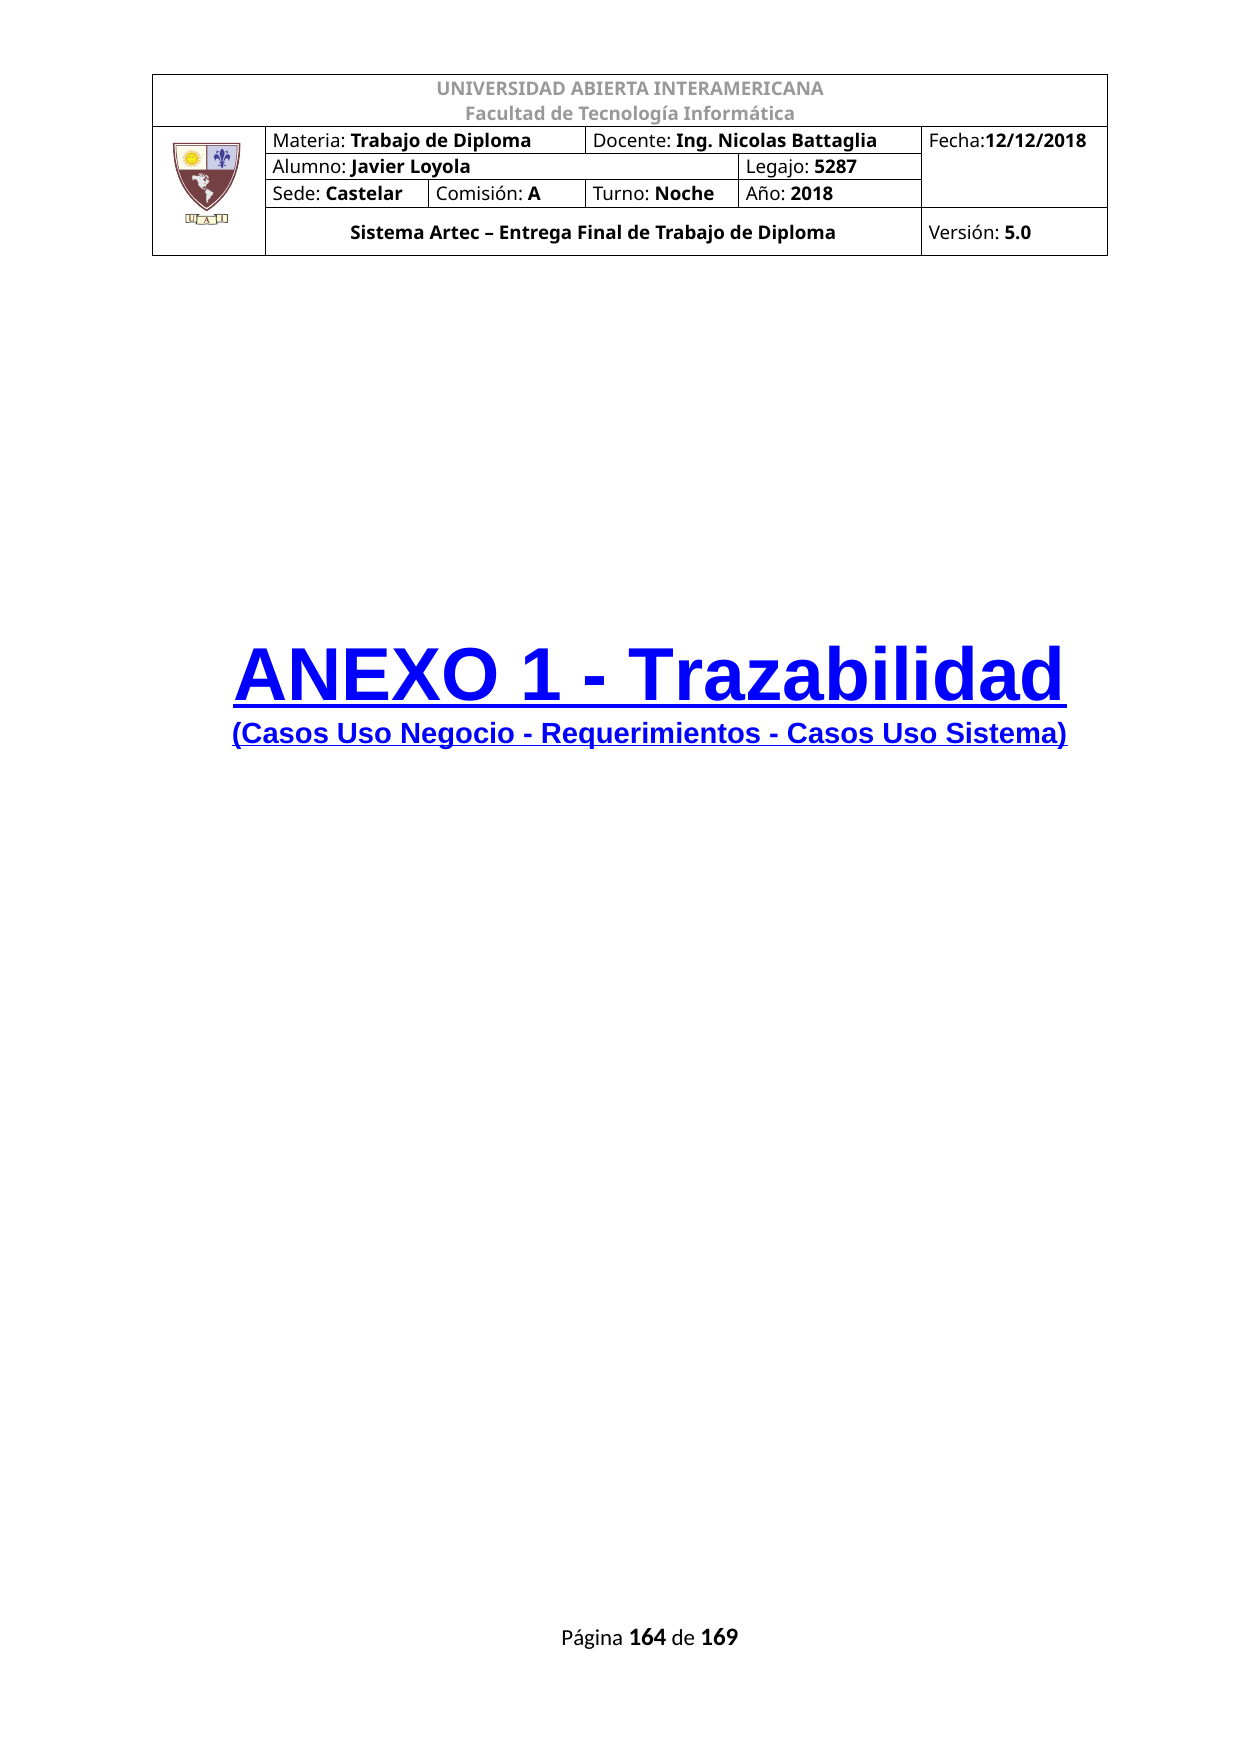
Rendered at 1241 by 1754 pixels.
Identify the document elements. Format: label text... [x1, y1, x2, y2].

picture [157, 136, 257, 228]
text ANEXO 1 - Trazabilidad [177, 629, 1122, 716]
text (Casos Uso Negocio - Requerimientos - Casos Uso Sistema) [177, 716, 1122, 749]
